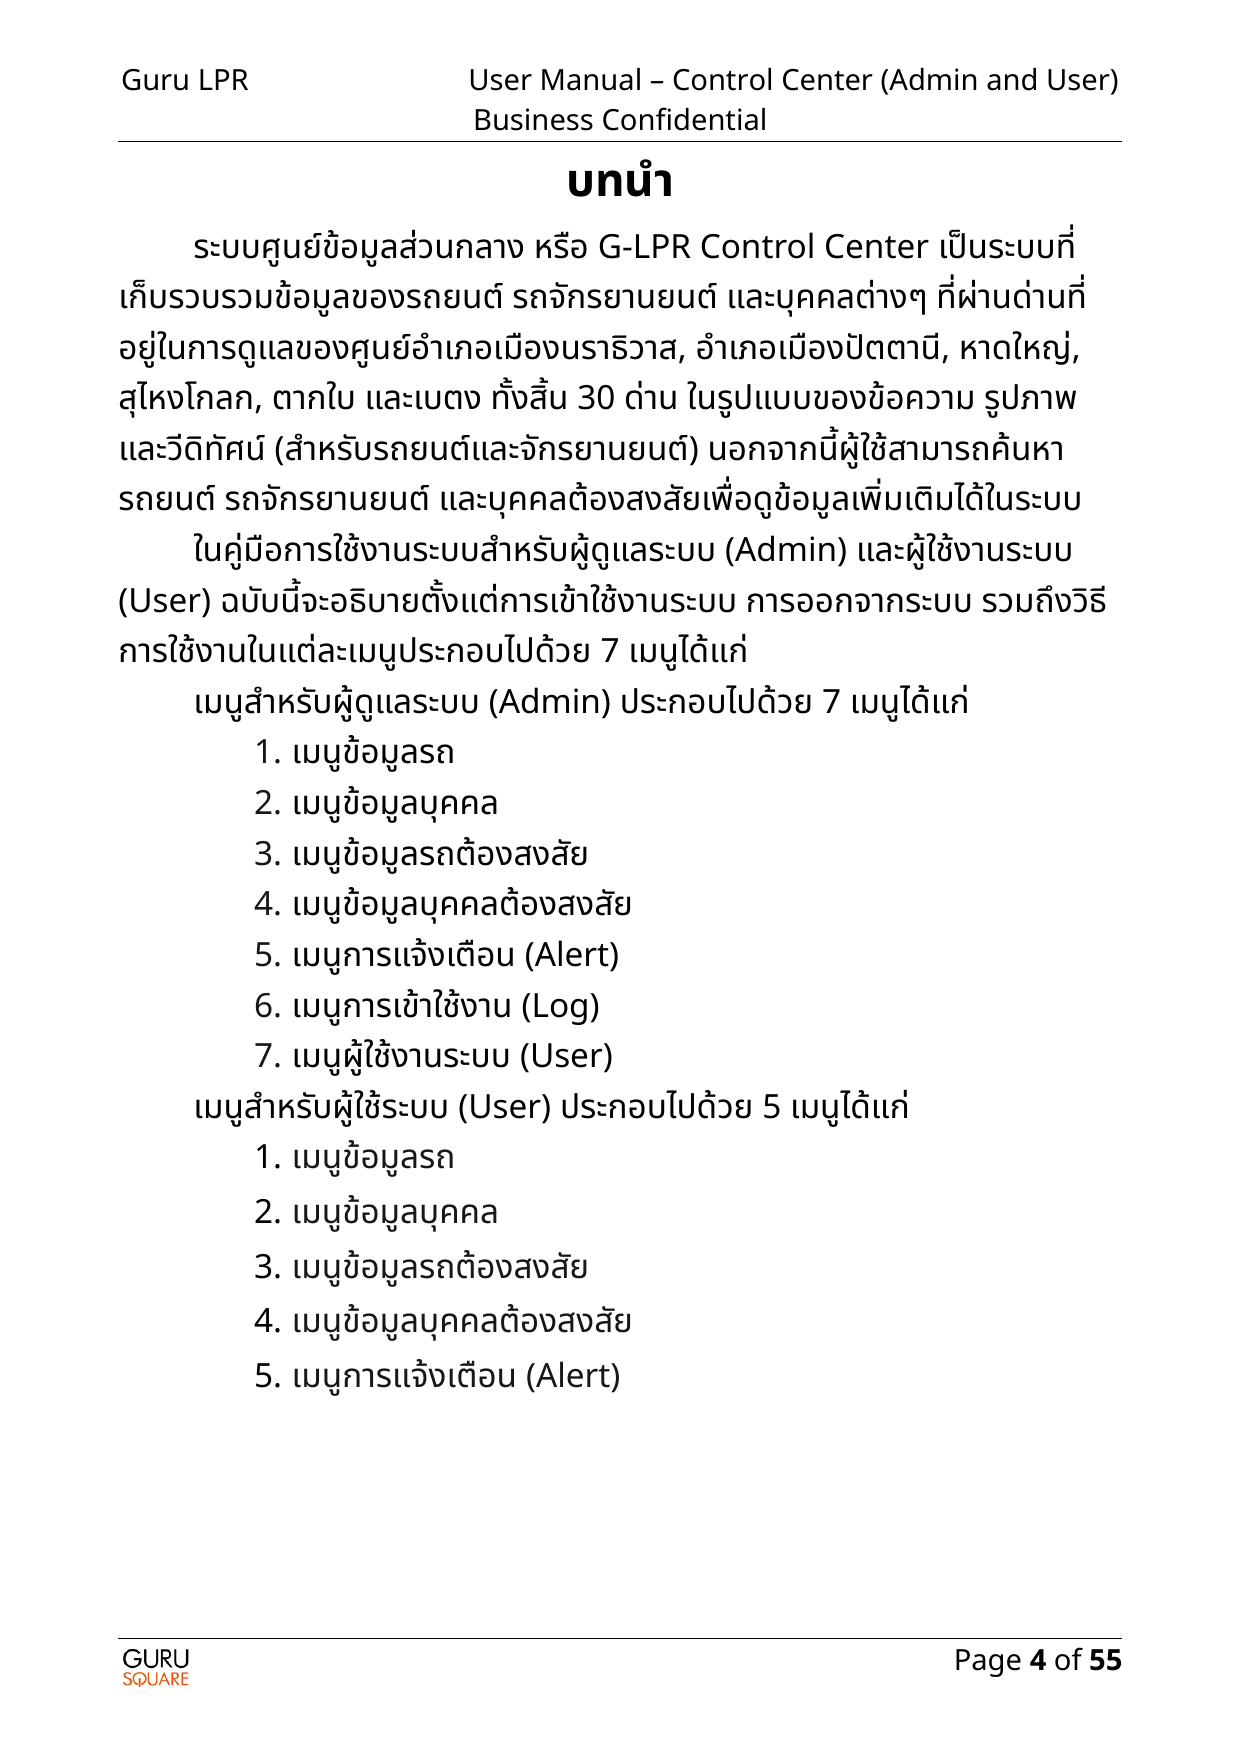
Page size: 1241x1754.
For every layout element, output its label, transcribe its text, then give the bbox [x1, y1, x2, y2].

list เมนูข้อมูลรถต้องสงสัย [254, 1242, 1122, 1293]
text เมนูสำหรับผู้ใช้ระบบ (User) ประกอบไปด้วย 5 เมนูได้แก่ [118, 1083, 1122, 1133]
list เมนูข้อมูลรถ [254, 1133, 1122, 1184]
text ระบบศูนย์ข้อมูลส่วนกลาง หรือ G-LPR Control Center เป็นระบบที่เก็บรวบรวมข้อมูลของรถยนต์ รถจักรยานยนต์ และบุคคลต่างๆ ที่ผ่านด่านที่อยู่ในการดูแลของศูนย์อำเภอเมืองนราธิวาส, อำเภอเมืองปัตตานี, หาดใหญ่, สุไหงโกลก, ตากใบ และเบตง ทั้งสิ้น 30 ด่าน ในรูปแบบของข้อความ รูปภาพ และวีดิทัศน์ (สำหรับรถยนต์และจักรยานยนต์) นอกจากนี้ผู้ใช้สามารถค้นหารถยนต์ รถจักรยานยนต์ และบุคคลต้องสงสัยเพื่อดูข้อมูลเพิ่มเติมได้ในระบบ [118, 222, 1122, 526]
list เมนูข้อมูลบุคคลต้องสงสัย [254, 880, 1122, 931]
list เมนูข้อมูลรถ [254, 728, 1122, 779]
text ในคู่มือการใช้งานระบบสำหรับผู้ดูแลระบบ (Admin) และผู้ใช้งานระบบ (User) ฉบับนี้จะอธิบายตั้งแต่การเข้าใช้งานระบบ การออกจากระบบ รวมถึงวิธีการใช้งานในแต่ละเมนูประกอบไปด้วย 7 เมนูได้แก่ [118, 526, 1122, 678]
list เมนูข้อมูลบุคคล [254, 1188, 1122, 1238]
list เมนูการแจ้งเตือน (Alert) [254, 931, 1122, 981]
list เมนูการแจ้งเตือน (Alert) [254, 1352, 1122, 1402]
list เมนูข้อมูลรถต้องสงสัย [254, 829, 1122, 880]
picture [121, 1646, 191, 1688]
list เมนูการเข้าใช้งาน (Log) [254, 981, 1122, 1032]
list เมนูผู้ใช้งานระบบ (User) [254, 1032, 1122, 1083]
list เมนูข้อมูลบุคคล [254, 779, 1122, 829]
text เมนูสำหรับผู้ดูแลระบบ (Admin) ประกอบไปด้วย 7 เมนูได้แก่ [118, 678, 1122, 728]
subtitle บทนำ [118, 148, 1122, 217]
list เมนูข้อมูลบุคคลต้องสงสัย [254, 1297, 1122, 1348]
